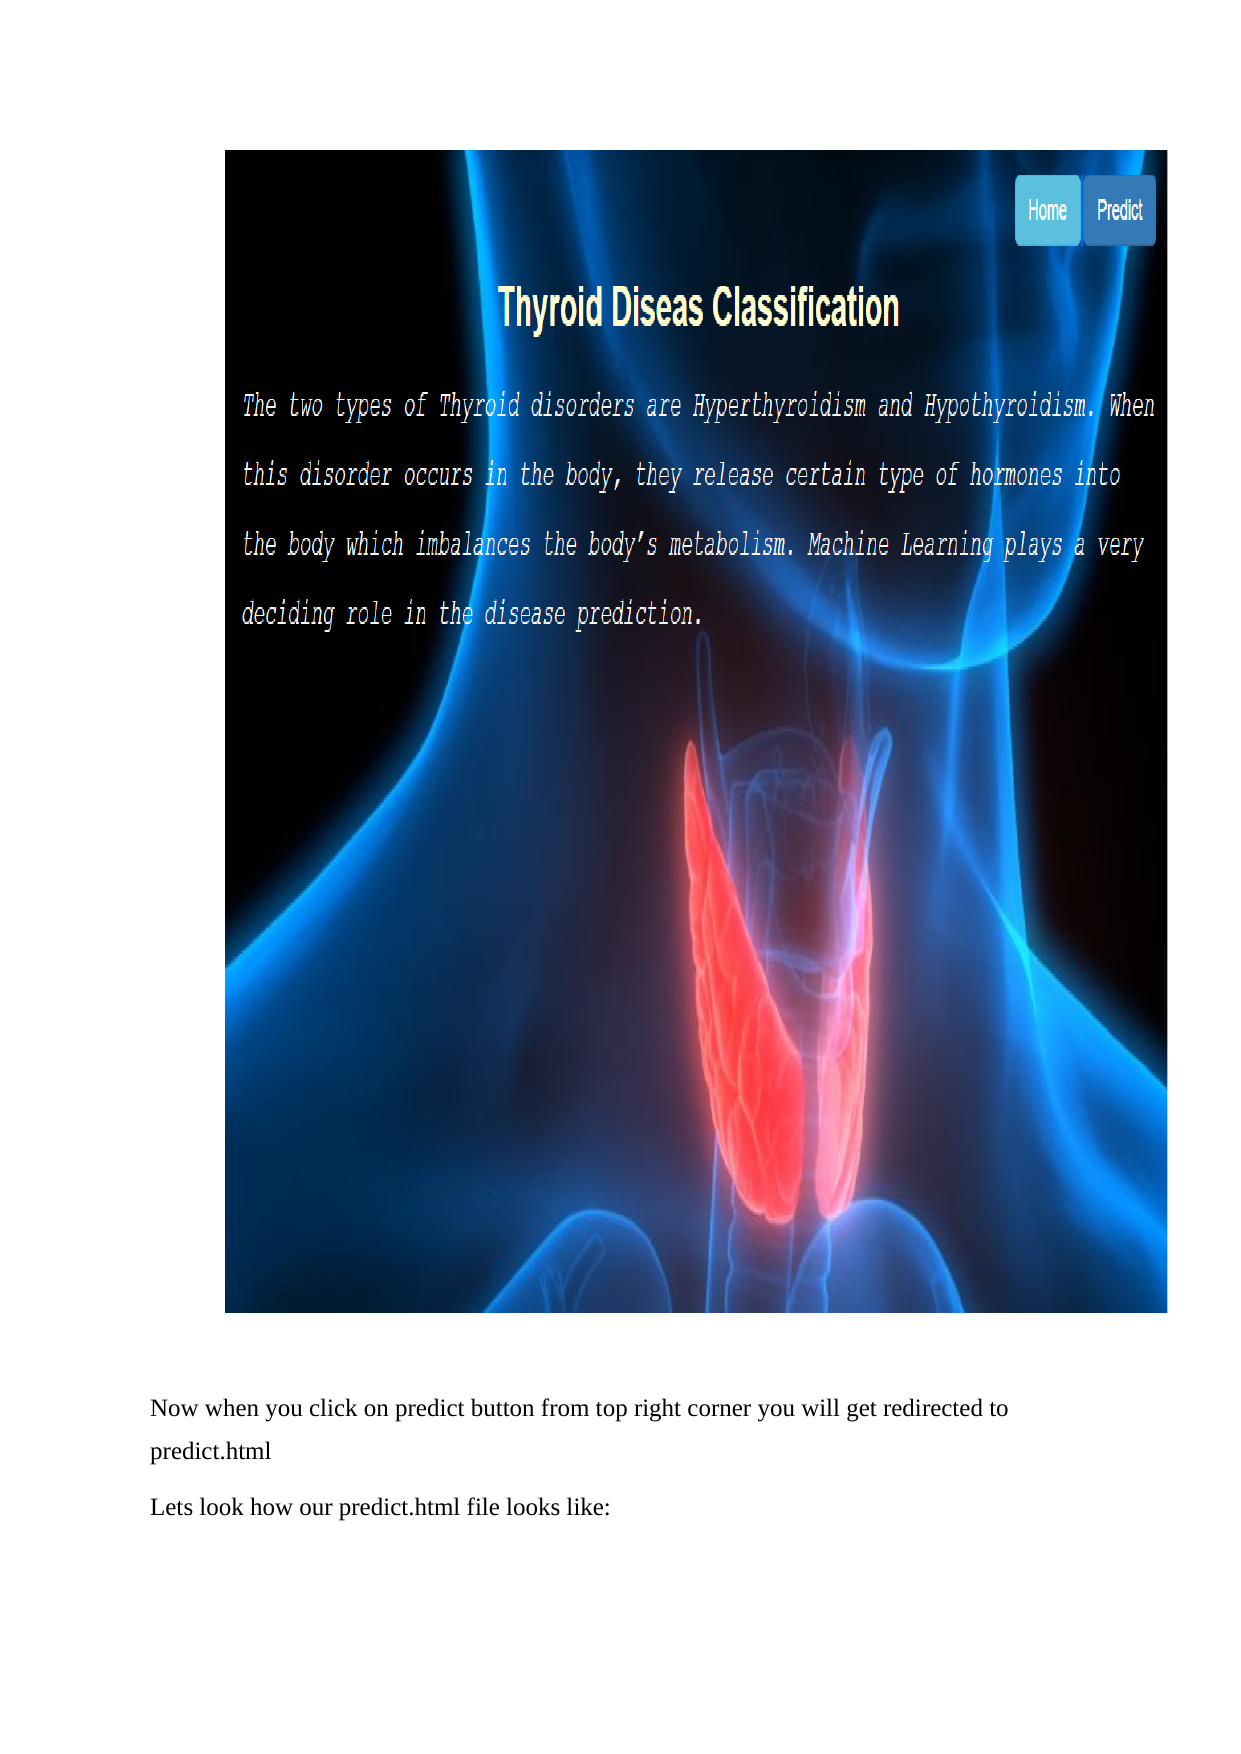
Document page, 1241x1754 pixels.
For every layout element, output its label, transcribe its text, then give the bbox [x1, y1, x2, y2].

picture [225, 150, 1168, 1313]
text Lets look how our predict.html file looks like: [150, 1492, 1090, 1521]
text Now when you click on predict button from top right corner you will get redirected to predict.html [150, 1393, 1090, 1465]
